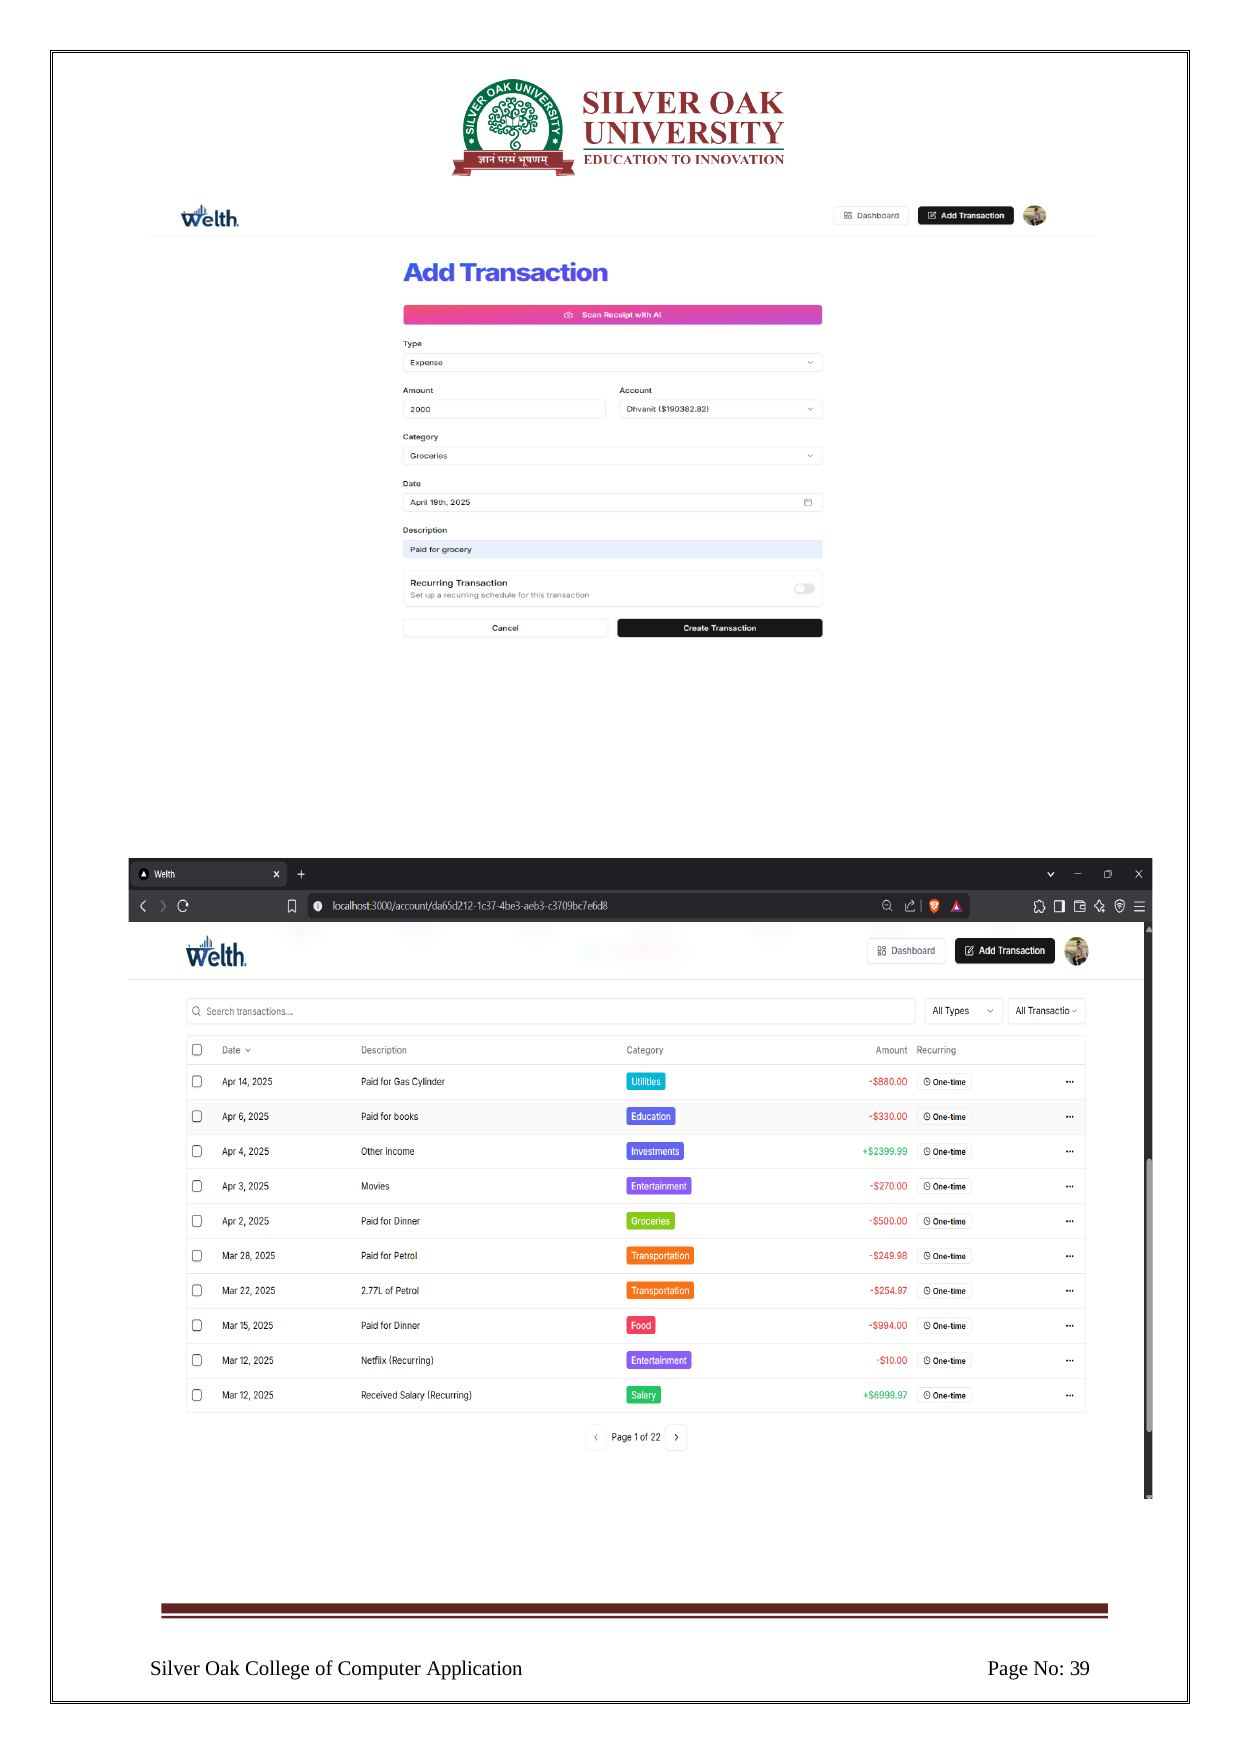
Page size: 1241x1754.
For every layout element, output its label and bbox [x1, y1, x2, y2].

picture [148, 201, 1097, 653]
picture [128, 858, 1153, 1499]
picture [451, 79, 784, 176]
